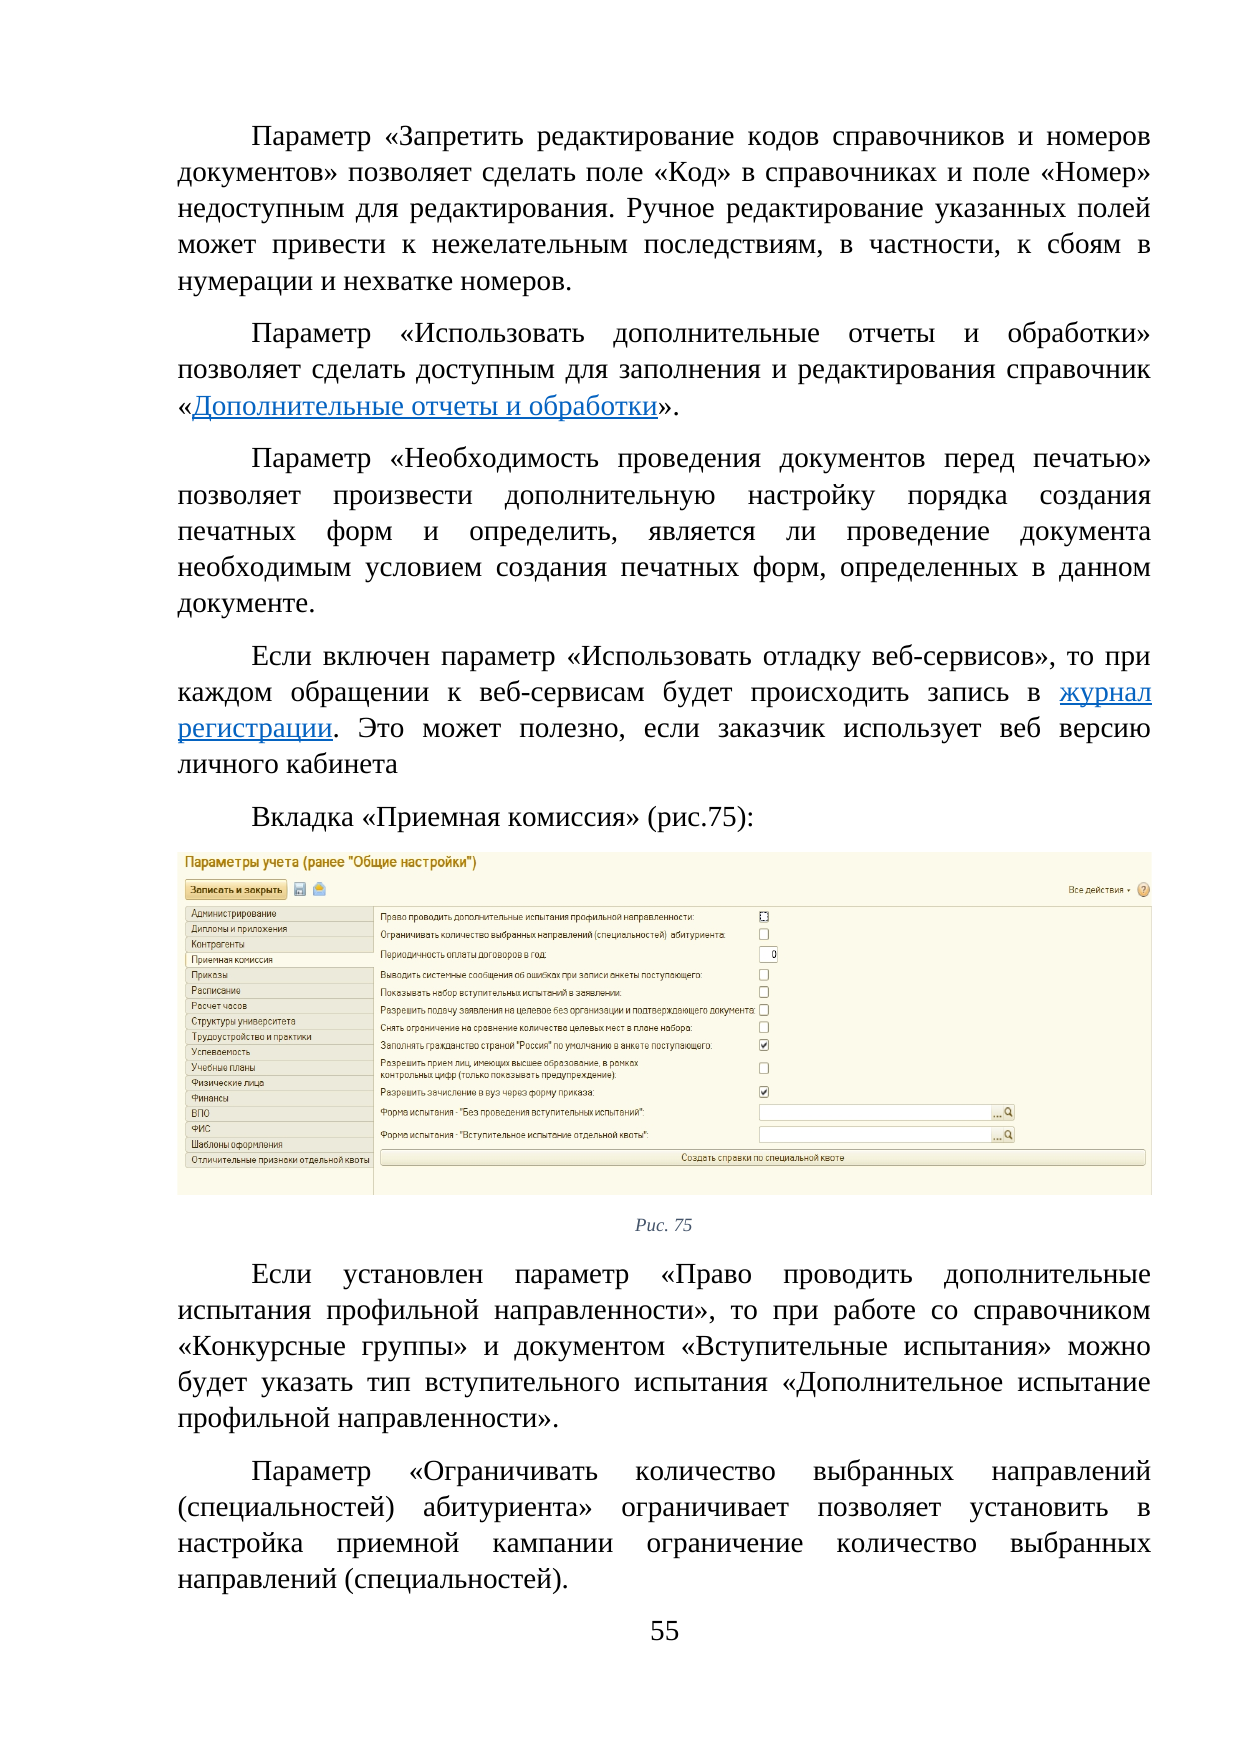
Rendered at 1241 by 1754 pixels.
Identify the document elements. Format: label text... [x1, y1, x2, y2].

picture [177, 852, 1152, 1195]
text Вкладка «Приемная комиссия» (рис.75): [177, 799, 1152, 833]
text Параметр «Ограничивать количество выбранных направлений (специальностей) абитуриента» ограничивает позволяет установить в настройка приемной кампании ограничение количество выбранных направлений (специальностей). [177, 1453, 1152, 1595]
text Параметр «Запретить редактирование кодов справочников и номеров документов» позволяет сделать поле «Код» в справочниках и поле «Номер» недоступным для редактирования. Ручное редактирование указанных полей может привести к нежелательным последствиям, в частности, к сбоям в нумерации и нехватке номеров. [177, 118, 1152, 296]
text Если включен параметр «Использовать отладку веб-сервисов», то при каждом обращении к веб-сервисам будет происходить запись в журнал регистрации. Это может полезно, если заказчик использует веб версию личного кабинета [177, 638, 1152, 780]
text Если установлен параметр «Право проводить дополнительные испытания профильной направленности», то при работе со справочником «Конкурсные группы» и документом «Вступительные испытания» можно будет указать тип вступительного испытания «Дополнительное испытание профильной направленности». [177, 1256, 1152, 1434]
text Параметр «Использовать дополнительные отчеты и обработки» позволяет сделать доступным для заполнения и редактирования справочник «Дополнительные отчеты и обработки». [177, 316, 1152, 421]
text Параметр «Необходимость проведения документов перед печатью» позволяет произвести дополнительную настройку порядка создания печатных форм и определить, является ли проведение документа необходимым условием создания печатных форм, определенных в данном документе. [177, 441, 1152, 619]
